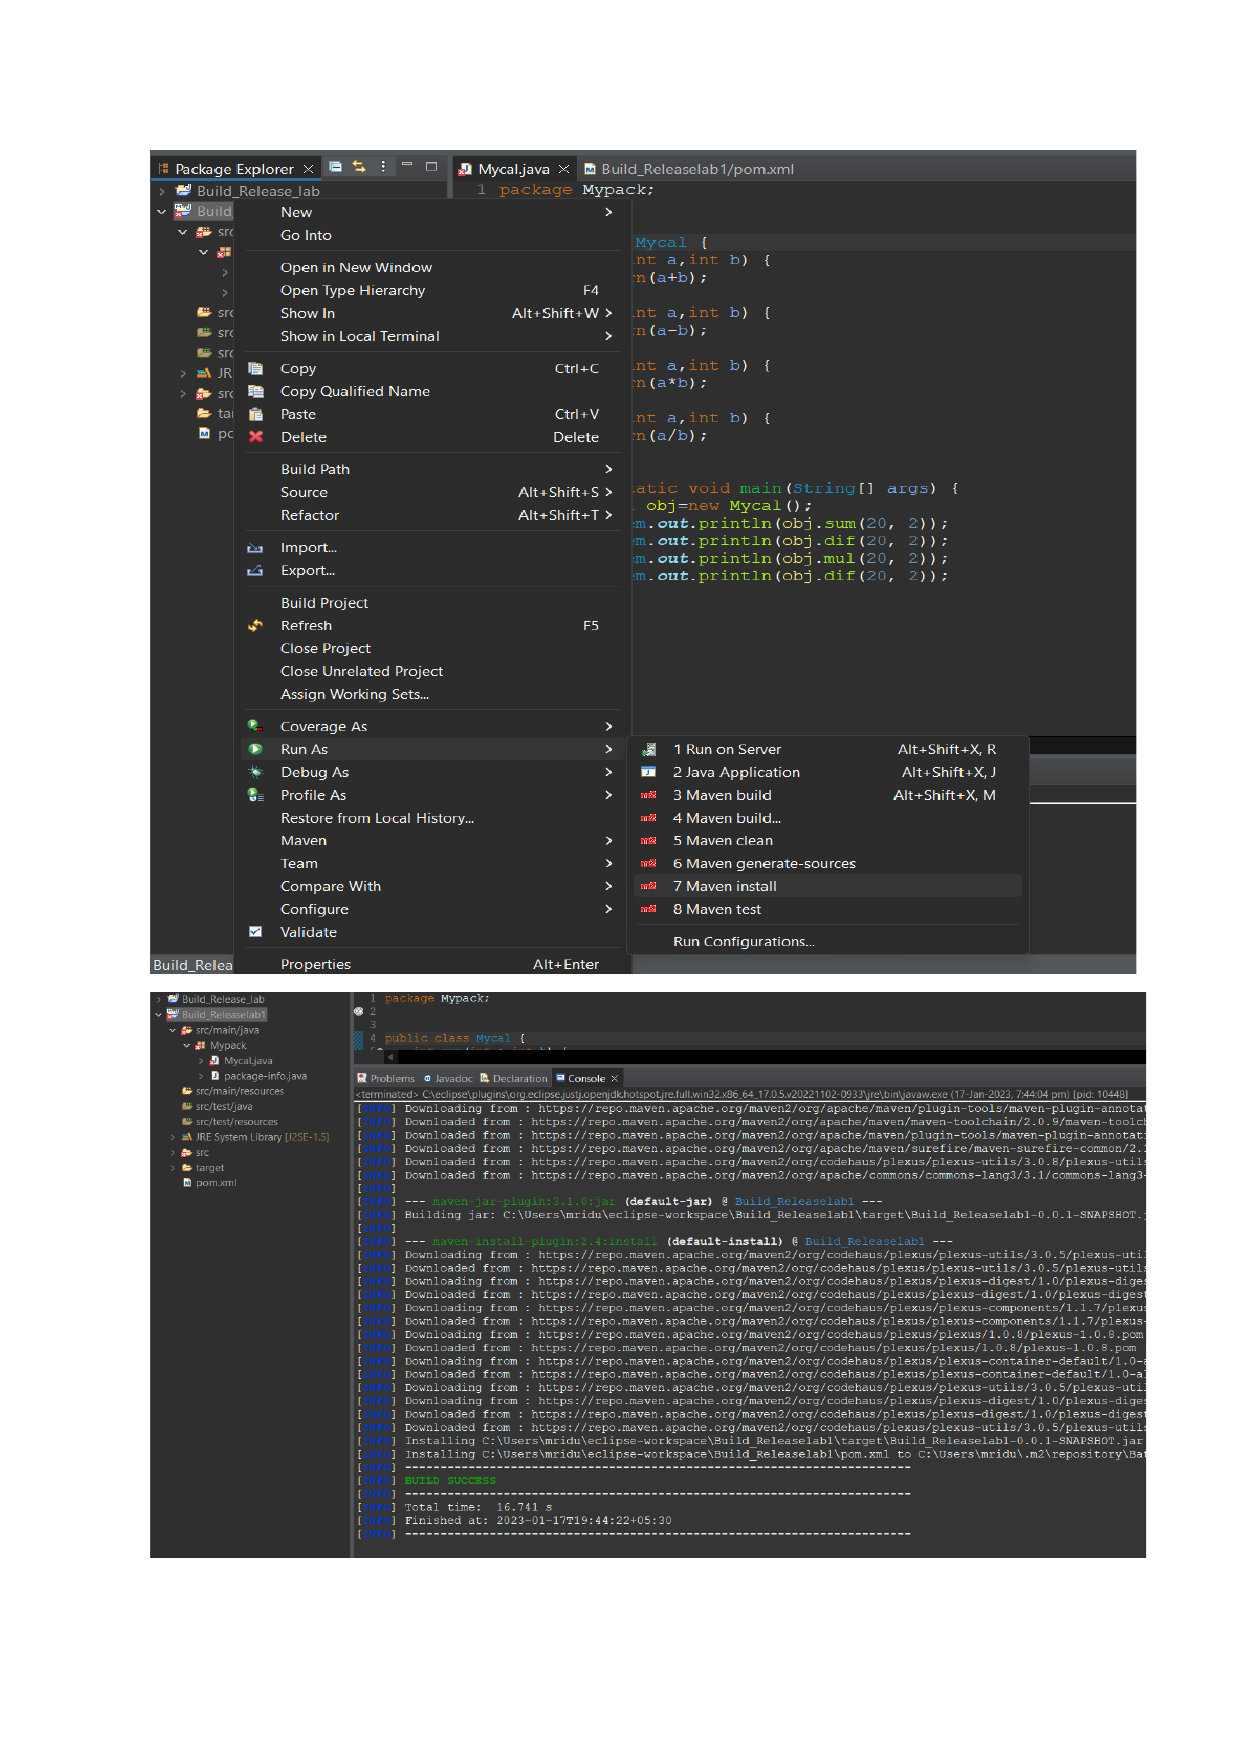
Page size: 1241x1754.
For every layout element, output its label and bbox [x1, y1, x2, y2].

picture [150, 150, 1137, 974]
picture [150, 992, 1147, 1558]
